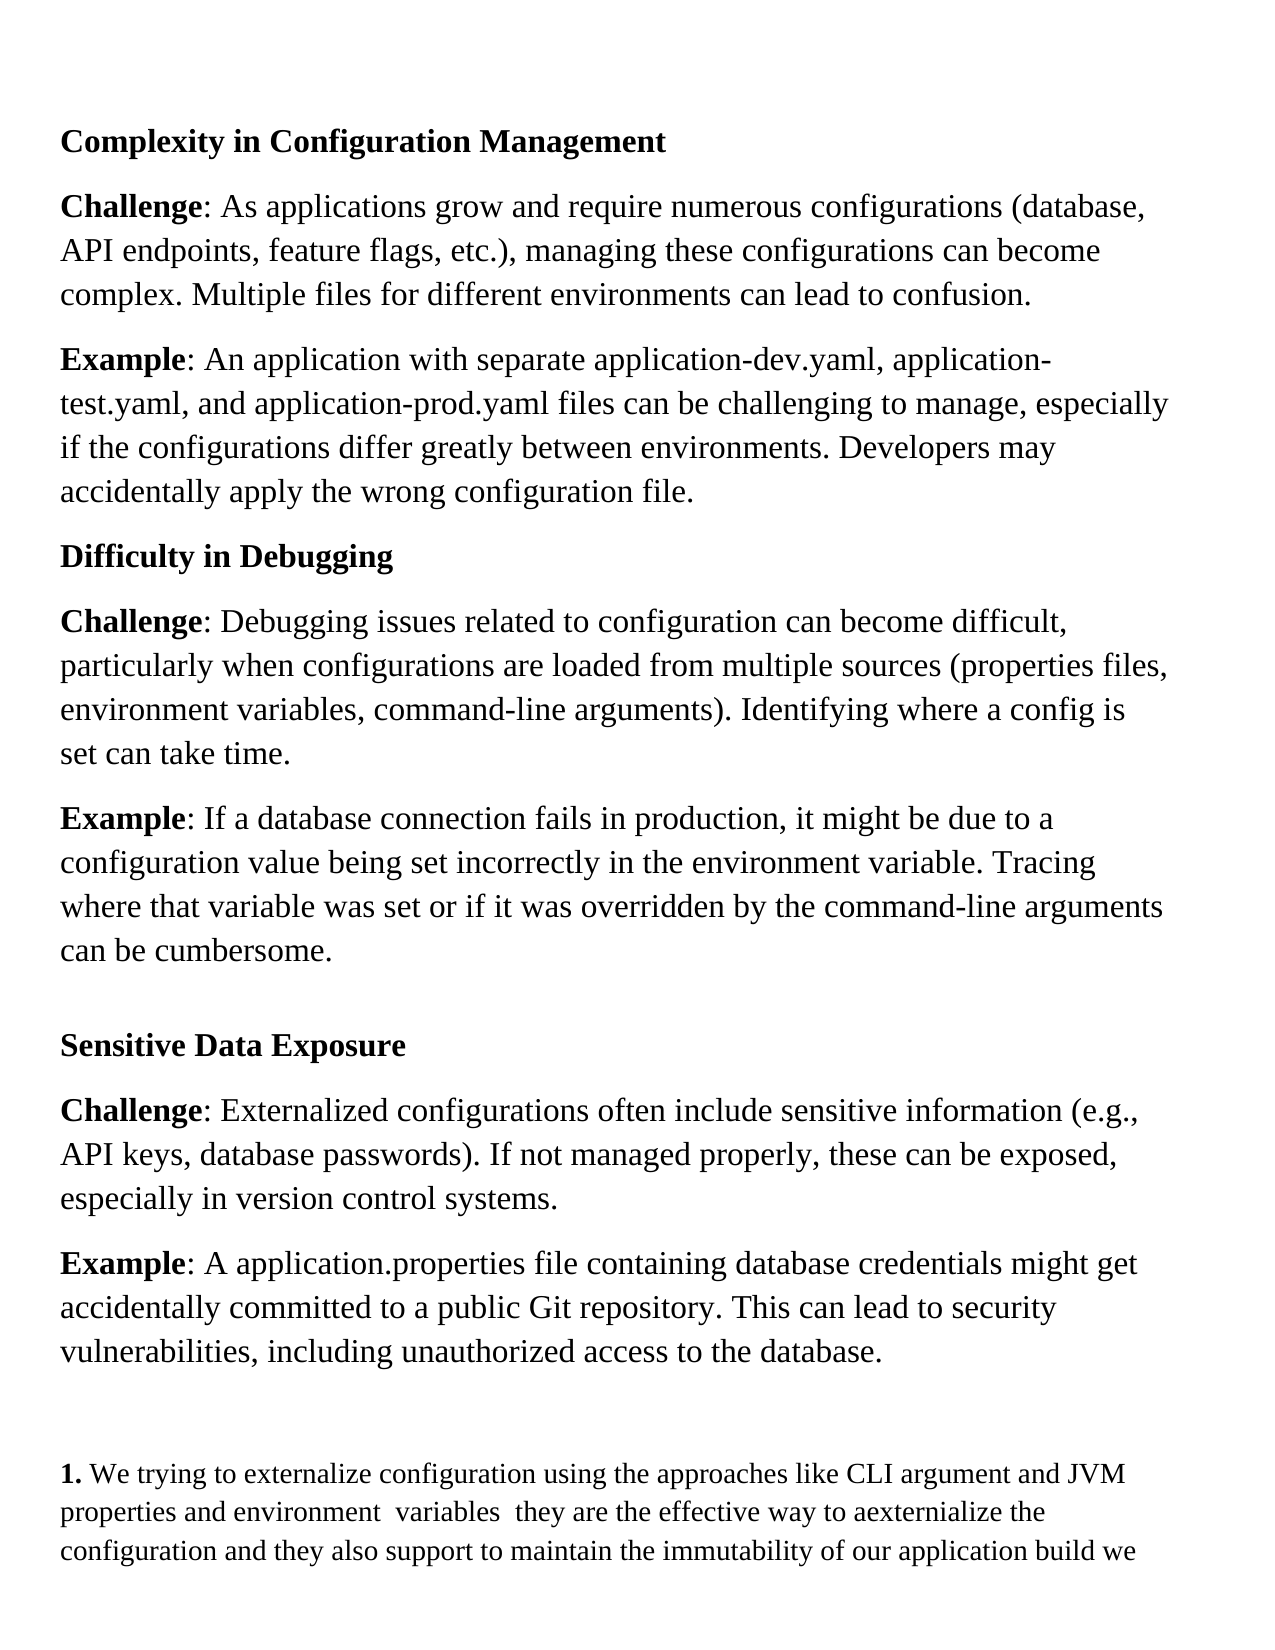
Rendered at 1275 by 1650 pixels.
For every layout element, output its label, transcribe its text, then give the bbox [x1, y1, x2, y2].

text Example: If a database connection fails in production, it might be due to a configuration value being set incorrectly in the environment variable. Tracing where that variable was set or if it was overridden by the command-line arguments can be cumbersome. [60, 798, 1170, 1001]
text Sensitive Data Exposure [60, 1026, 1170, 1064]
text Challenge: Debugging issues related to configuration can become difficult, particularly when configurations are loaded from multiple sources (properties files, environment variables, command-line arguments). Identifying where a config is set can take time. [60, 601, 1170, 771]
text Example: An application with separate application-dev.yaml, application-test.yaml, and application-prod.yaml files can be challenging to manage, especially if the configurations differ greatly between environments. Developers may accidentally apply the wrong configuration file. [60, 339, 1170, 509]
text Complexity in Configuration Management [60, 121, 1170, 159]
text Challenge: Externalized configurations often include sensitive information (e.g., API keys, database passwords). If not managed properly, these can be exposed, especially in version control systems. [60, 1091, 1170, 1217]
text Challenge: As applications grow and require numerous configurations (database, API endpoints, feature flags, etc.), managing these configurations can become complex. Multiple files for different environments can lead to confusion. [60, 186, 1170, 312]
text Difficulty in Debugging [60, 536, 1170, 574]
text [60, 1456, 1170, 1567]
text Example: A application.properties file containing database credentials might get accidentally committed to a public Git repository. This can lead to security vulnerabilities, including unauthorized access to the database. [60, 1243, 1170, 1370]
